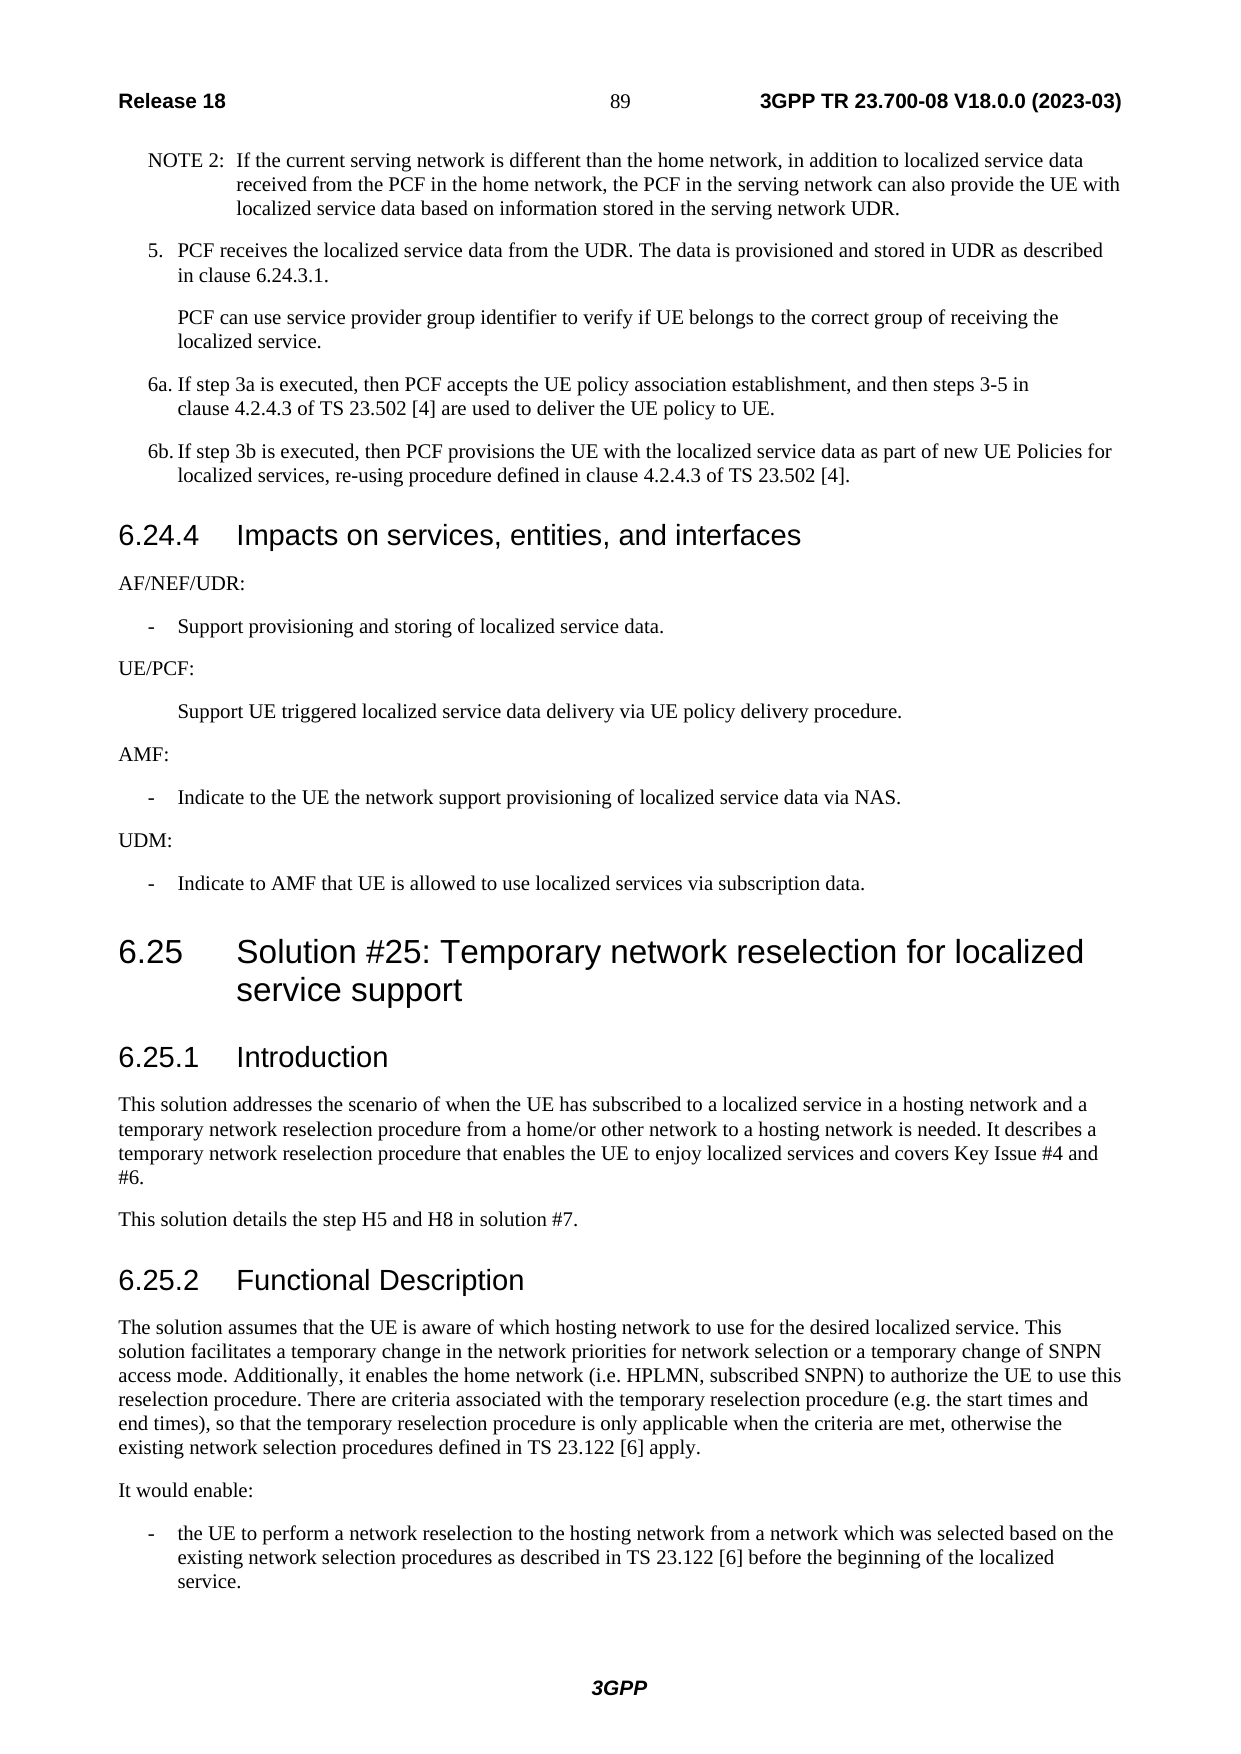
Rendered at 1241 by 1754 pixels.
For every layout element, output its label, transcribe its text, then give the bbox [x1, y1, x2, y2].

text - Support provisioning and storing of localized service data. [148, 613, 1122, 638]
subtitle 6.25 Solution #25: Temporary network reselection for localized service support [118, 932, 1122, 1009]
text This solution addresses the scenario of when the UE has subscribed to a localized service in a hosting network and a temporary network reselection procedure from a home/or other network to a hosting network is needed. It describes a temporary network reselection procedure that enables the UE to enjoy localized services and covers Key Issue #4 and #6. [118, 1092, 1122, 1189]
text AMF: [118, 742, 1122, 766]
text UDM: [118, 828, 1122, 852]
text NOTE 2: If the current serving network is different than the home network, in addition to localized service data received from the PCF in the home network, the PCF in the serving network can also provide the UE with localized service data based on information stored in the serving network UDR. [148, 147, 1122, 220]
text - the UE to perform a network reselection to the hosting network from a network which was selected based on the existing network selection procedures as described in TS 23.122 [6] before the beginning of the localized service. [148, 1521, 1122, 1593]
text Support UE triggered localized service data delivery via UE policy delivery procedure. [148, 699, 1122, 723]
text 6b. If step 3b is executed, then PCF provisions the UE with the localized service data as part of new UE Policies for localized services, re-using procedure defined in clause 4.2.4.3 of TS 23.502 [4]. [148, 439, 1122, 487]
text This solution details the step H5 and H8 in solution #7. [118, 1207, 1122, 1231]
text It would enable: [118, 1478, 1122, 1502]
text PCF can use service provider group identifier to verify if UE belongs to the correct group of receiving the localized service. [148, 305, 1122, 353]
subtitle 6.25.2 Functional Description [118, 1263, 1122, 1296]
subtitle 6.24.4 Impacts on services, entities, and interfaces [118, 518, 1122, 552]
text The solution assumes that the UE is aware of which hosting network to use for the desired localized service. This solution facilitates a temporary change in the network priorities for network selection or a temporary change of SNPN access mode. Additionally, it enables the home network (i.e. HPLMN, subscribed SNPN) to authorize the UE to use this reselection procedure. There are criteria associated with the temporary reselection procedure (e.g. the start times and end times), so that the temporary reselection procedure is only applicable when the criteria are met, otherwise the existing network selection procedures defined in TS 23.122 [6] apply. [118, 1315, 1122, 1459]
subtitle 6.25.1 Introduction [118, 1040, 1122, 1074]
text 5. PCF receives the localized service data from the UDR. The data is provisioned and stored in UDR as described in clause 6.24.3.1. [148, 238, 1122, 287]
text UE/PCF: [118, 656, 1122, 680]
text 6a. If step 3a is executed, then PCF accepts the UE policy association establishment, and then steps 3-5 in clause 4.2.4.3 of TS 23.502 [4] are used to deliver the UE policy to UE. [148, 372, 1122, 420]
text - Indicate to AMF that UE is allowed to use localized services via subscription data. [148, 870, 1122, 894]
text - Indicate to the UE the network support provisioning of localized service data via NAS. [148, 785, 1122, 809]
text AF/NEF/UDR: [118, 571, 1122, 595]
